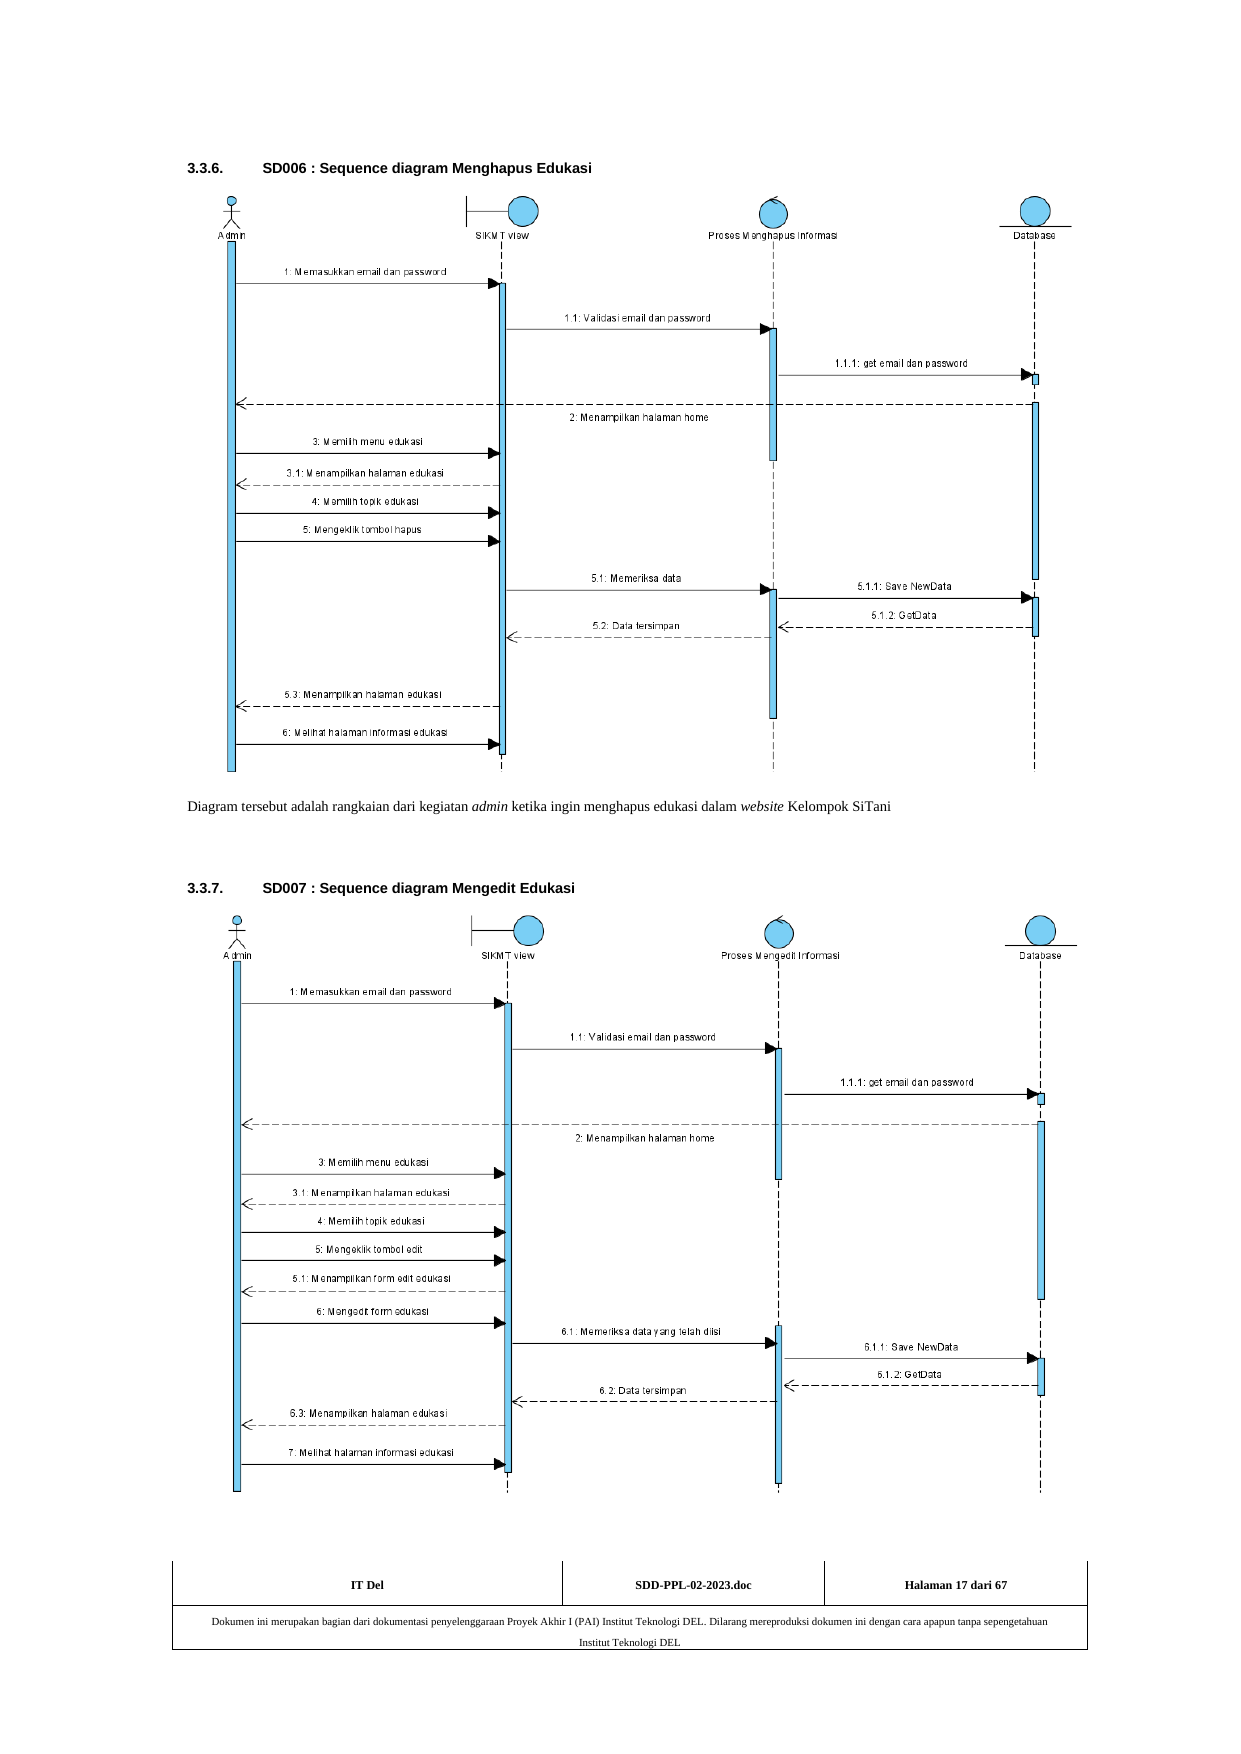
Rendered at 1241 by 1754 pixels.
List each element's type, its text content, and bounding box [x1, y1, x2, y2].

text Diagram tersebut adalah rangkaian dari kegiatan admin ketika ingin menghapus edukasi dalam website Kelompok SiTani [187, 786, 1092, 814]
picture [187, 182, 1092, 772]
picture [187, 903, 1092, 1501]
subtitle SD006 : Sequence diagram Menghapus Edukasi [187, 148, 1092, 176]
subtitle SD007 : Sequence diagram Mengedit Edukasi [187, 868, 1092, 897]
